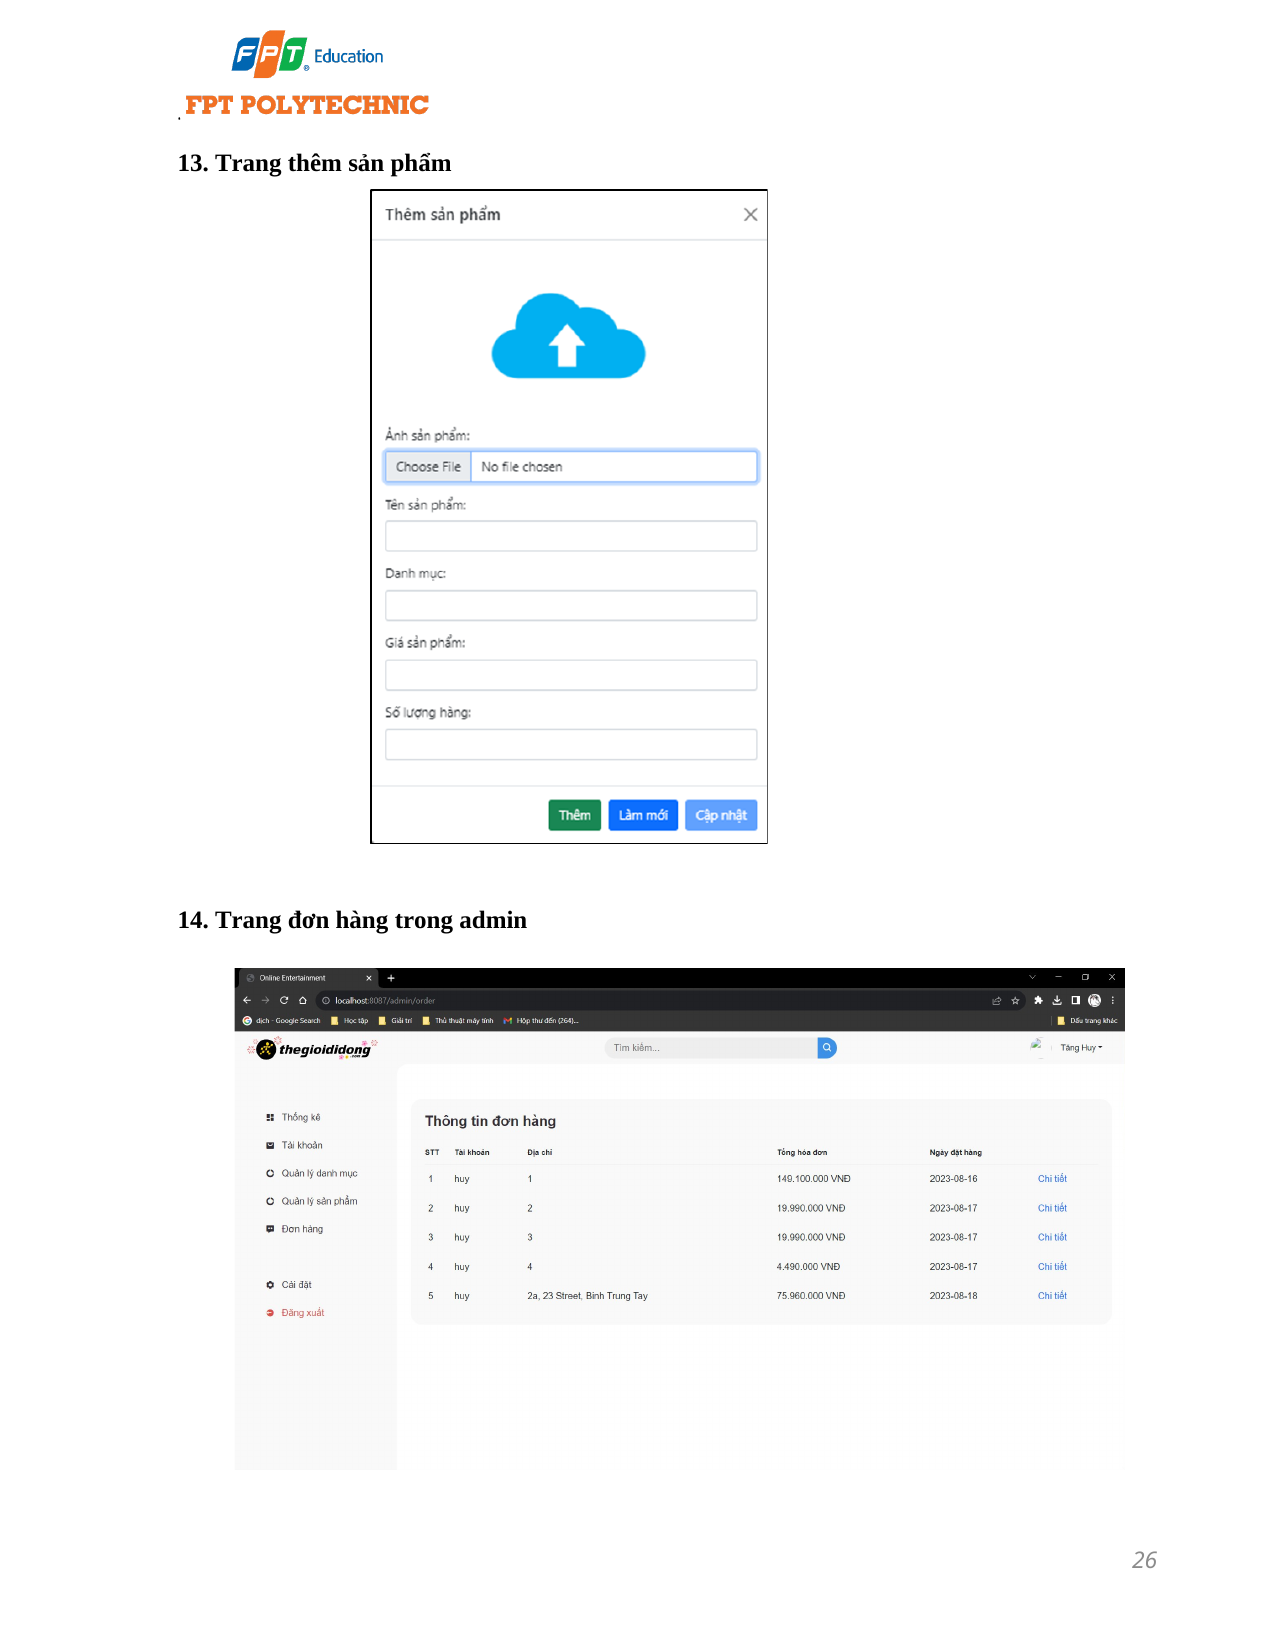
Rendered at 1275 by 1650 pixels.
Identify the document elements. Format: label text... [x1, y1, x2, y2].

list Trang thêm sản phẩm [177, 148, 1157, 177]
picture [370, 189, 768, 844]
list Trang đơn hàng trong admin [177, 905, 1157, 933]
picture [177, 22, 437, 122]
picture [234, 968, 1125, 1470]
